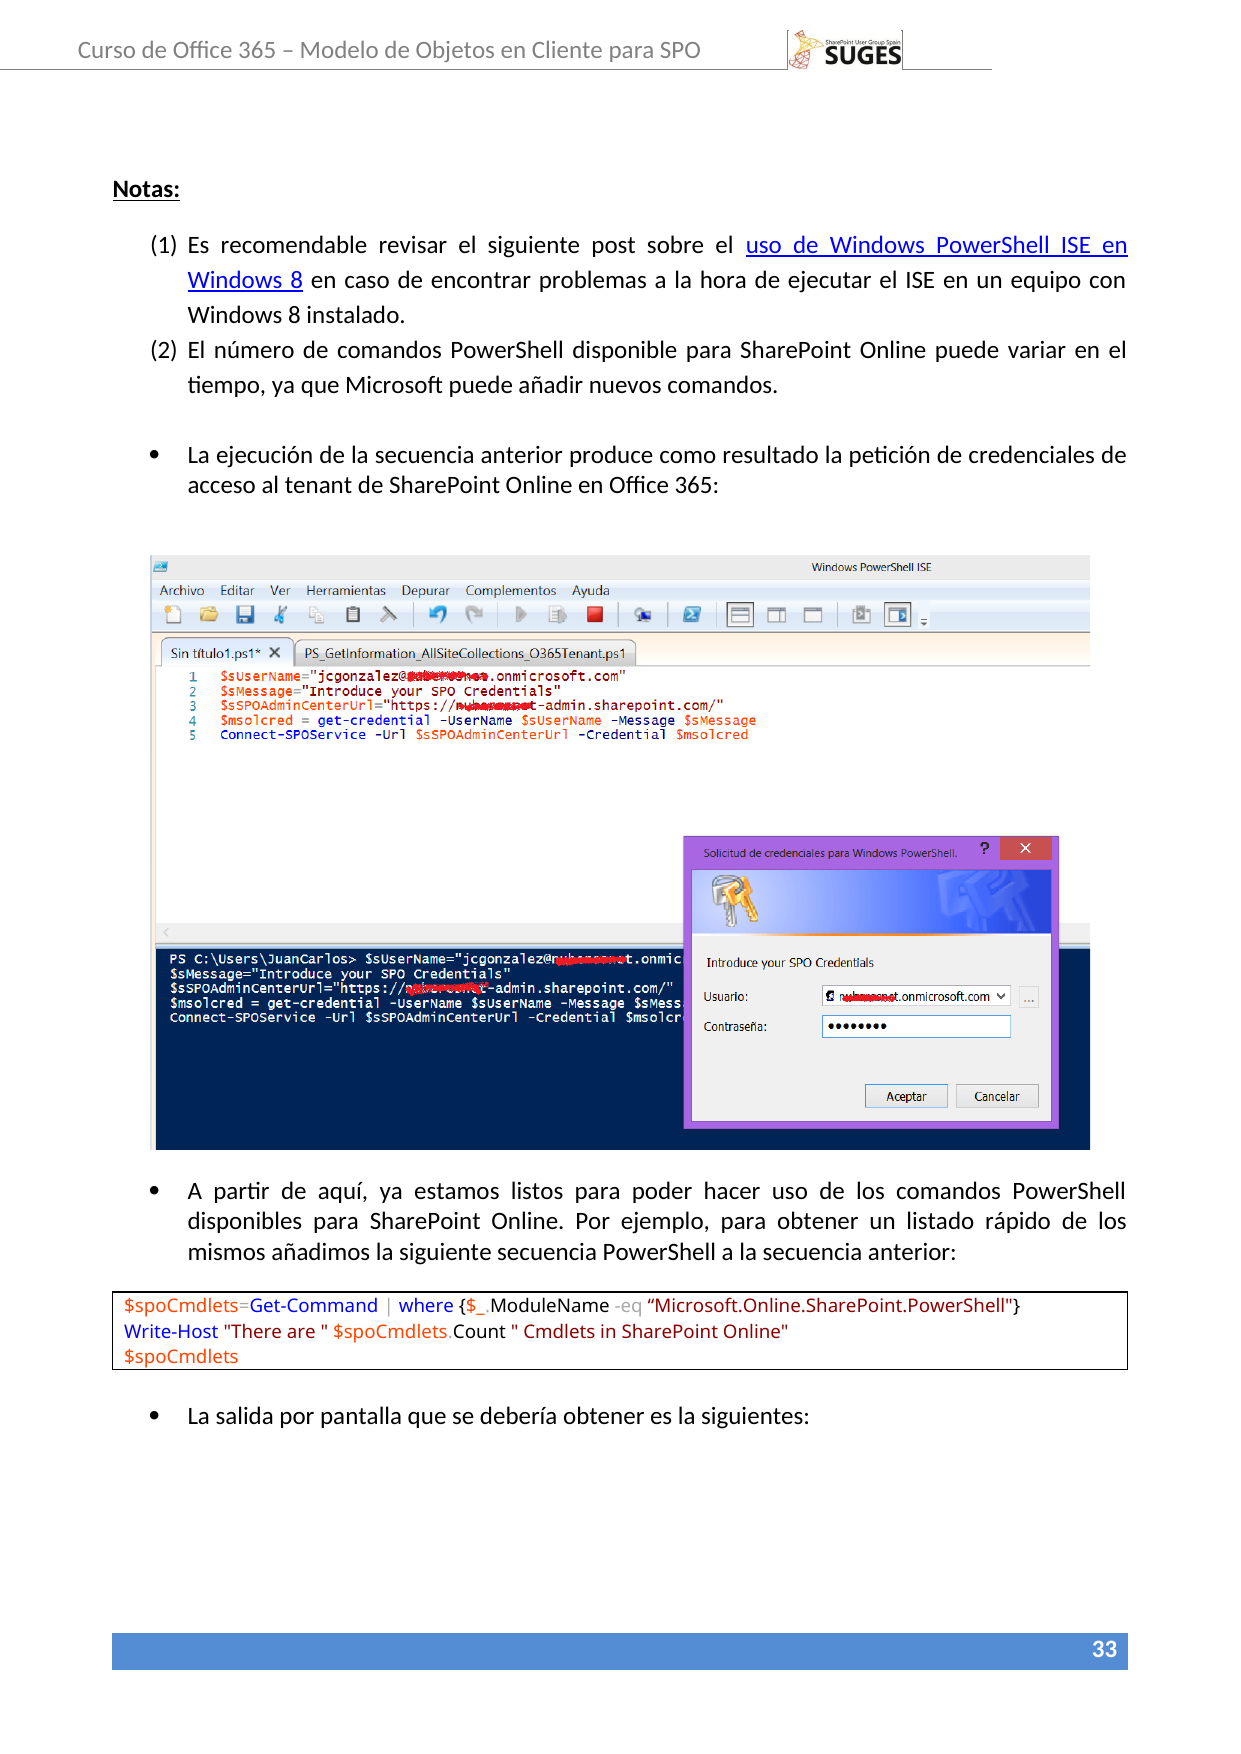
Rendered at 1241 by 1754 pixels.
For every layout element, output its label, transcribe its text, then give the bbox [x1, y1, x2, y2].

list Es recomendable revisar el siguiente post sobre el uso de Windows PowerShell ISE en Windows 8 en caso de encontrar problemas a la hora de ejecutar el ISE en un equipo con Windows 8 instalado. [150, 229, 1128, 330]
picture [150, 555, 1091, 1150]
picture [788, 30, 901, 69]
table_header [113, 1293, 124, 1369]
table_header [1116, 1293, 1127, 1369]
list La salida por pantalla que se debería obtener es la siguientes: [150, 1401, 1128, 1431]
list El número de comandos PowerShell disponible para SharePoint Online puede variar en el tiempo, ya que Microsoft puede añadir nuevos comandos. [150, 334, 1128, 400]
text Notas: [112, 174, 1128, 204]
list A partir de aquí, ya estamos listos para poder hacer uso de los comandos PowerShell disponibles para SharePoint Online. Por ejemplo, para obtener un listado rápido de los mismos añadimos la siguiente secuencia PowerShell a la secuencia anterior: [150, 1175, 1128, 1266]
list La ejecución de la secuencia anterior produce como resultado la petición de credenciales de acceso al tenant de SharePoint Online en Office 365: [150, 439, 1128, 500]
